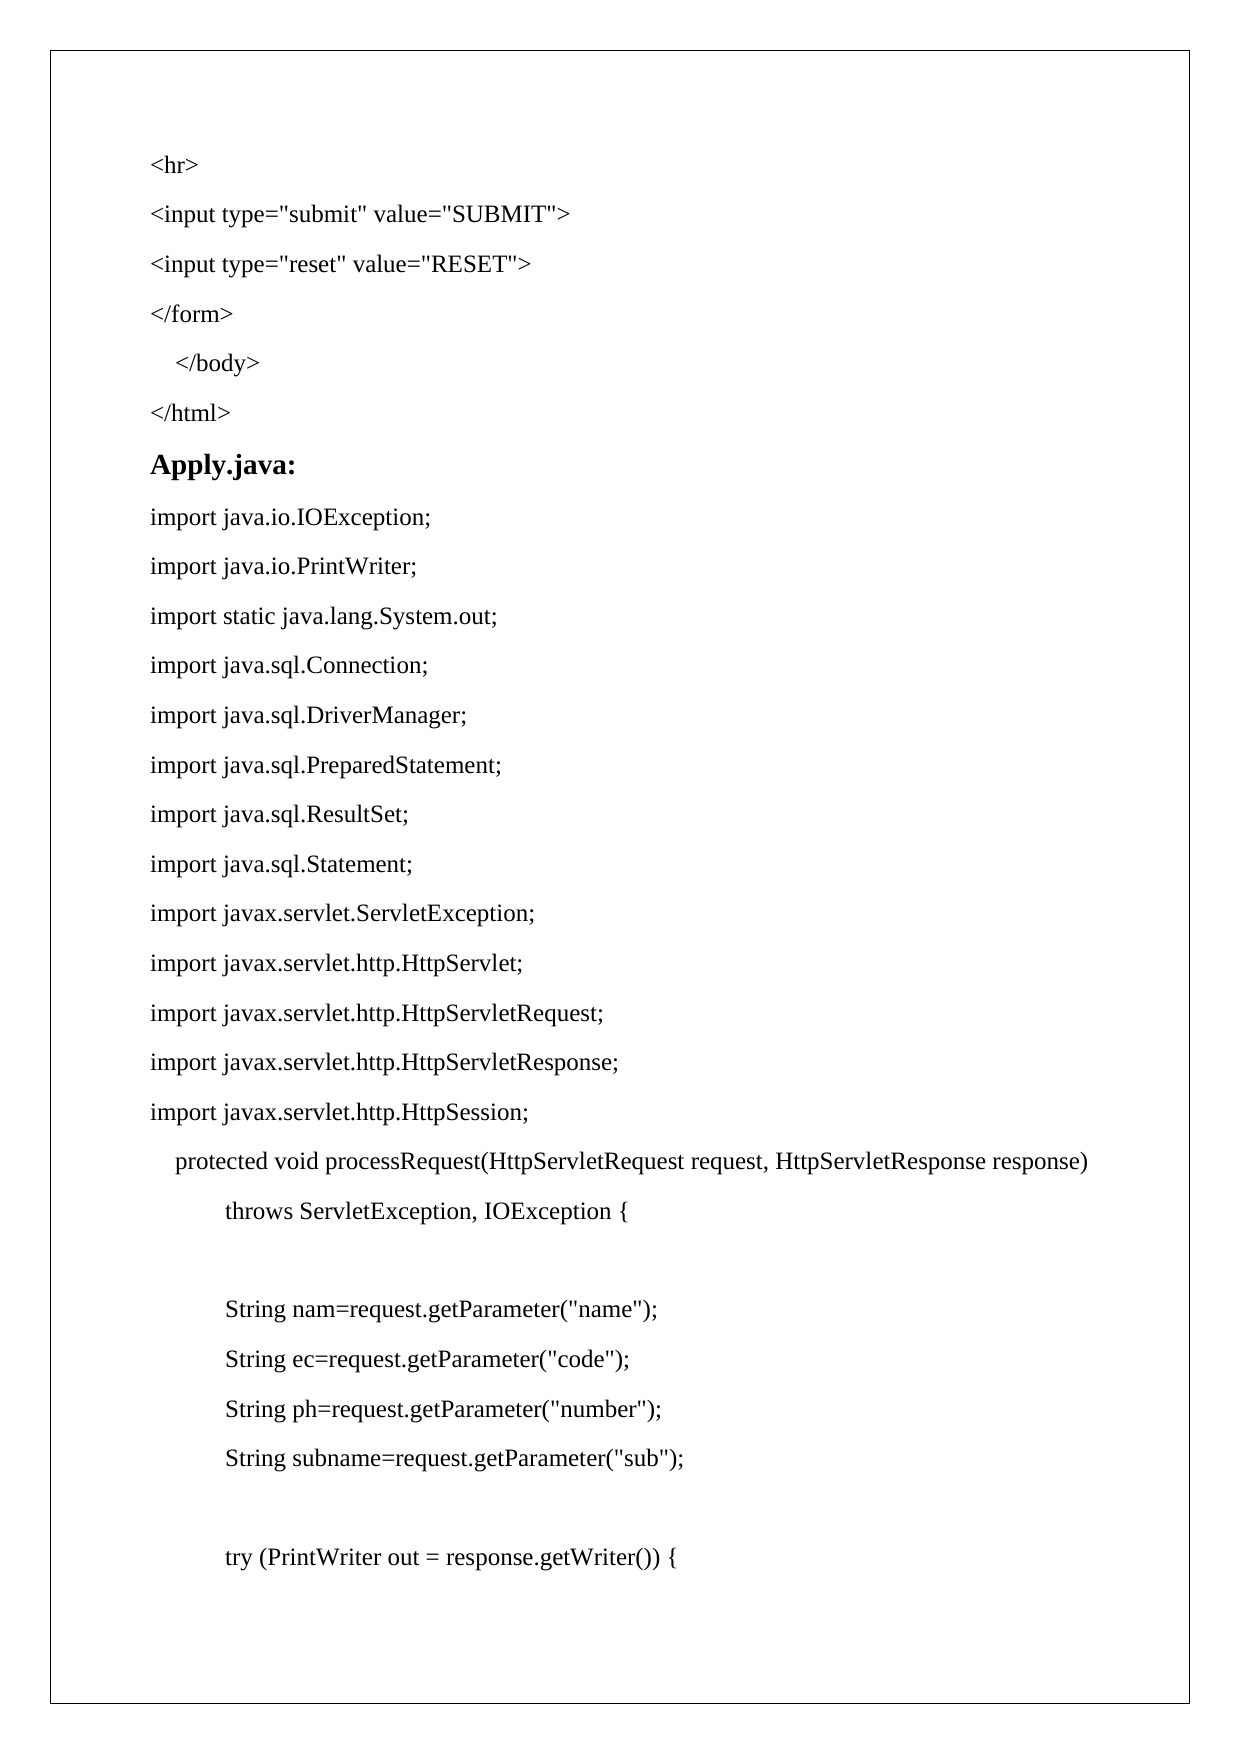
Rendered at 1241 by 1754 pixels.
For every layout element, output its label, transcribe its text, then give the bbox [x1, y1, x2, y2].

text protected void processRequest(HttpServletRequest request, HttpServletResponse response) [150, 1146, 1090, 1175]
text </body> [150, 348, 1090, 377]
text import javax.servlet.http.HttpSession; [150, 1097, 1090, 1126]
text </form> [150, 299, 1090, 327]
text import java.sql.PreparedStatement; [150, 750, 1090, 778]
text String subname=request.getParameter("sub"); [150, 1443, 1090, 1472]
text String ec=request.getParameter("code"); [150, 1344, 1090, 1373]
text import static java.lang.System.out; [150, 601, 1090, 630]
text <input type="submit" value="SUBMIT"> [150, 199, 1090, 228]
text throws ServletException, IOException { [150, 1196, 1090, 1225]
text import java.io.IOException; [150, 502, 1090, 531]
text <input type="reset" value="RESET"> [150, 249, 1090, 278]
text import java.io.PrintWriter; [150, 551, 1090, 580]
text import java.sql.DriverManager; [150, 700, 1090, 729]
text String ph=request.getParameter("number"); [150, 1394, 1090, 1422]
text import javax.servlet.ServletException; [150, 898, 1090, 927]
text import java.sql.ResultSet; [150, 799, 1090, 828]
text import javax.servlet.http.HttpServletRequest; [150, 998, 1090, 1026]
text <hr> [150, 150, 1090, 179]
text import javax.servlet.http.HttpServlet; [150, 948, 1090, 977]
text try (PrintWriter out = response.getWriter()) { [150, 1542, 1090, 1570]
text Apply.java: [150, 447, 1090, 481]
text </html> [150, 398, 1090, 427]
text import java.sql.Connection; [150, 651, 1090, 679]
text import javax.servlet.http.HttpServletResponse; [150, 1047, 1090, 1076]
text import java.sql.Statement; [150, 849, 1090, 878]
text String nam=request.getParameter("name"); [150, 1294, 1090, 1323]
